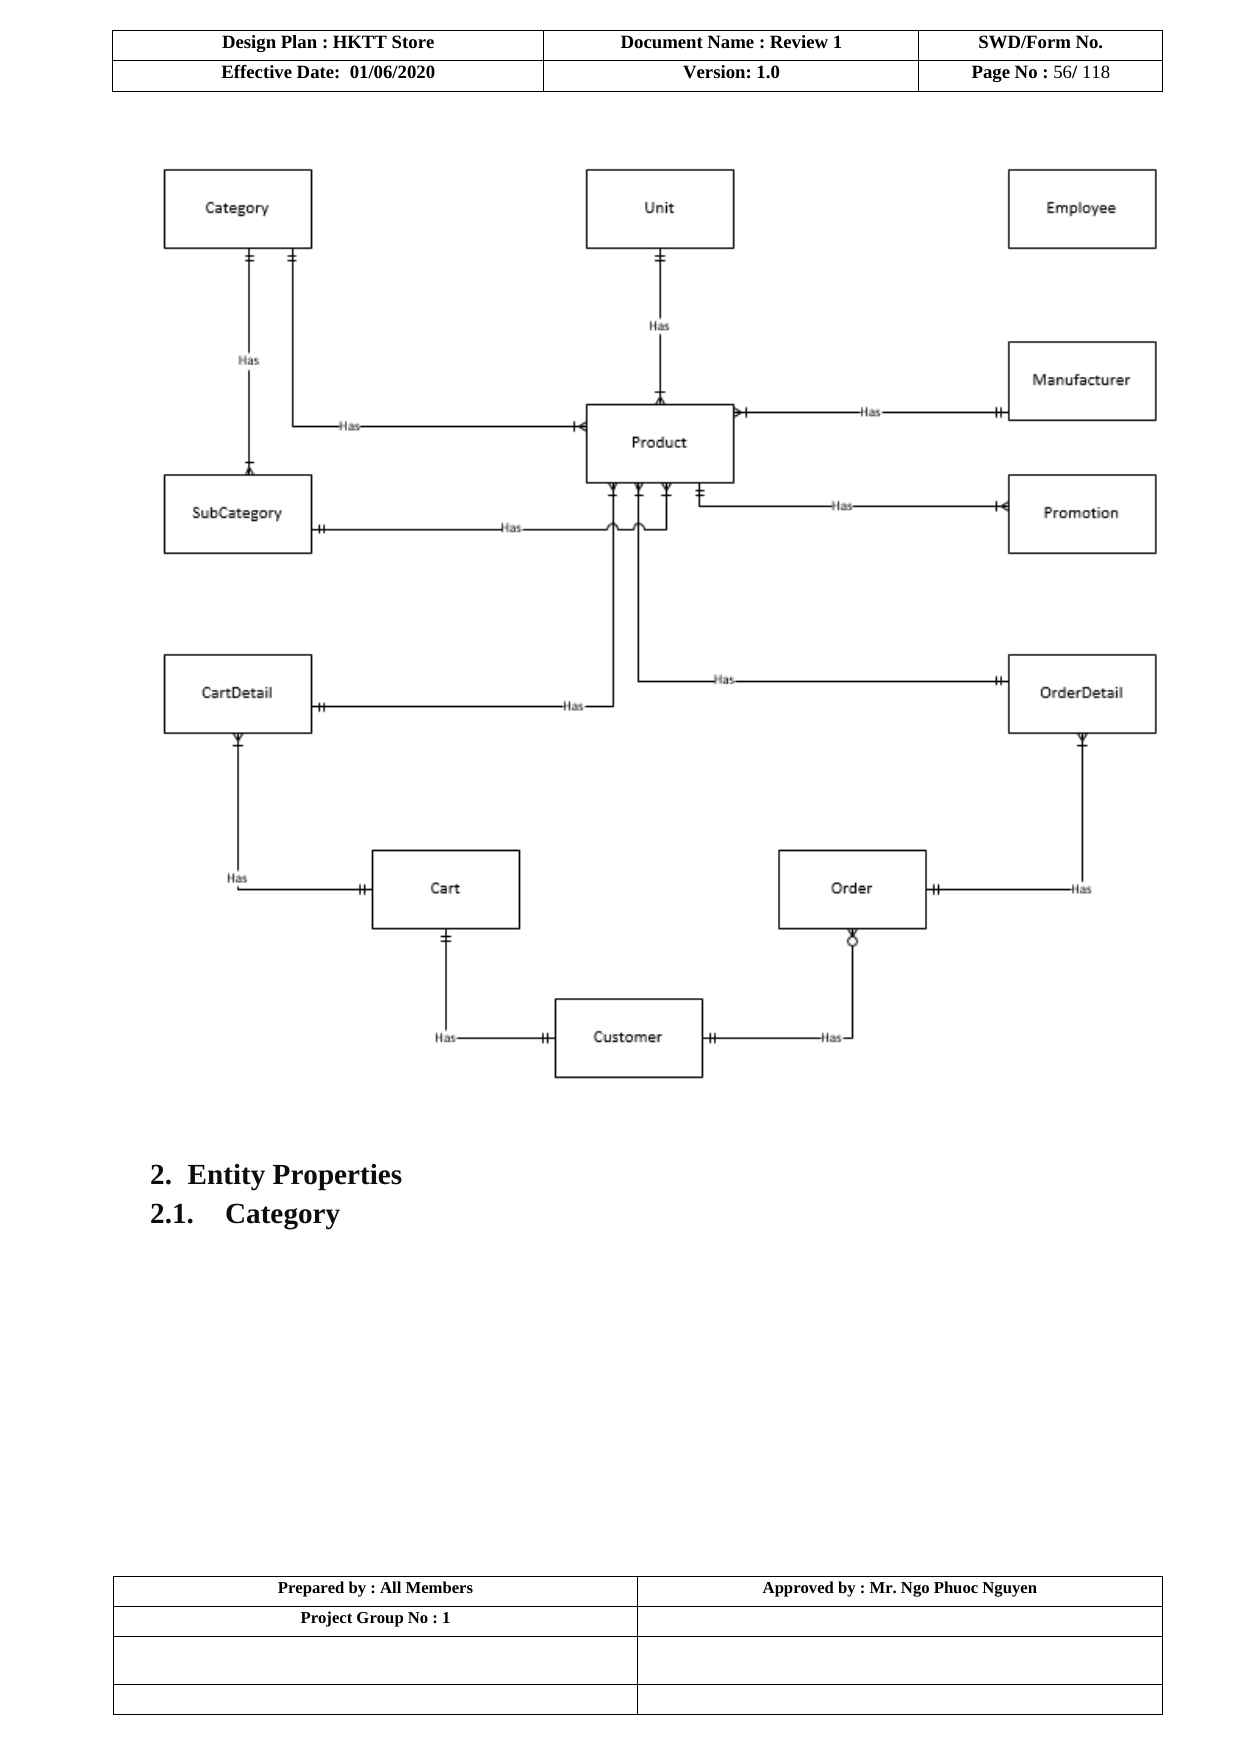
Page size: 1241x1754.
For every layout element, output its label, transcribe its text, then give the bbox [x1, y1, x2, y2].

list Entity Properties [150, 1157, 1162, 1191]
picture [150, 147, 1171, 1094]
list Category [150, 1196, 1162, 1229]
